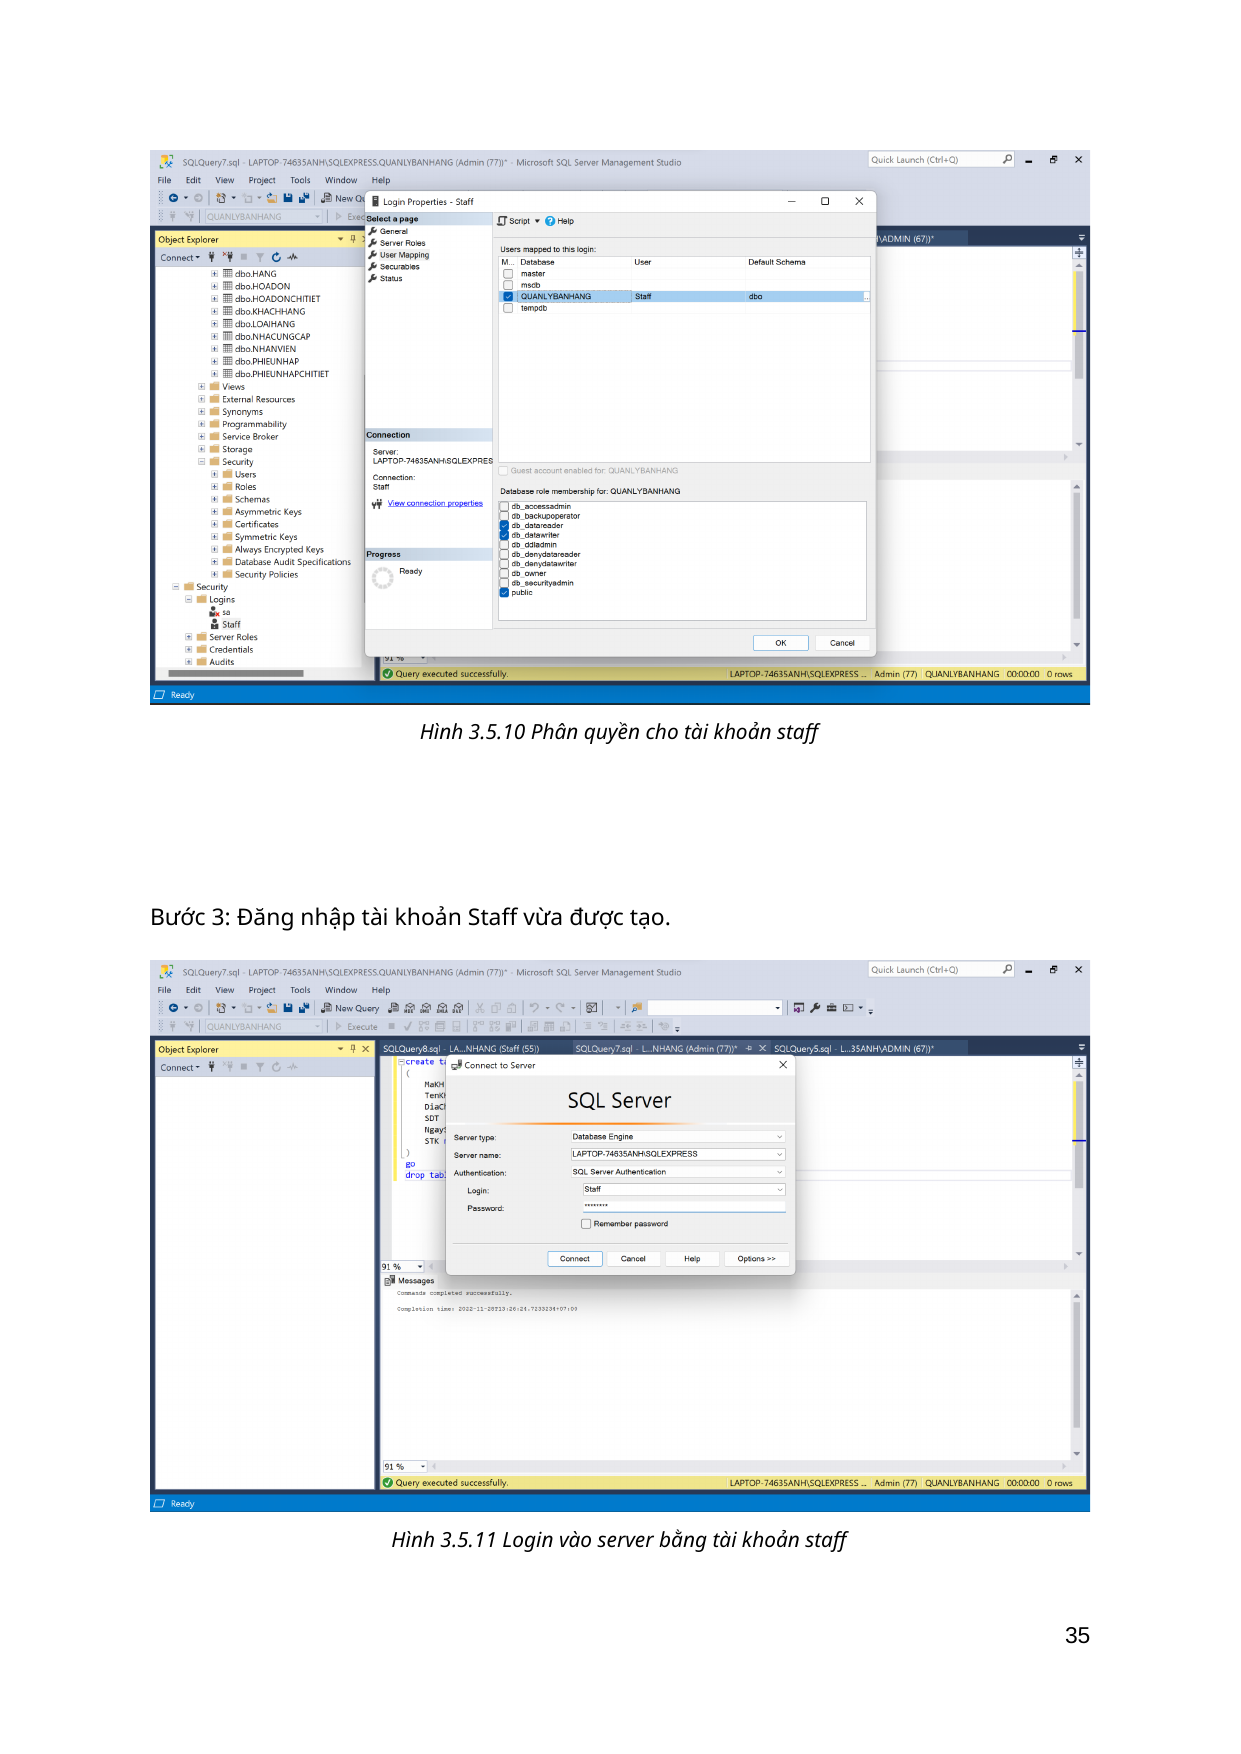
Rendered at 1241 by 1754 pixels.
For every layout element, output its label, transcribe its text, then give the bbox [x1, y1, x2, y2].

text Hình 3.5.11 Login vào server bằng tài khoản staff [150, 1525, 1090, 1553]
picture [150, 150, 1091, 705]
text Hình 3.5.10 Phân quyền cho tài khoản staff [150, 717, 1090, 746]
text Bước 3: Đăng nhập tài khoản Staff vừa được tạo. [150, 901, 1090, 932]
picture [150, 960, 1091, 1512]
